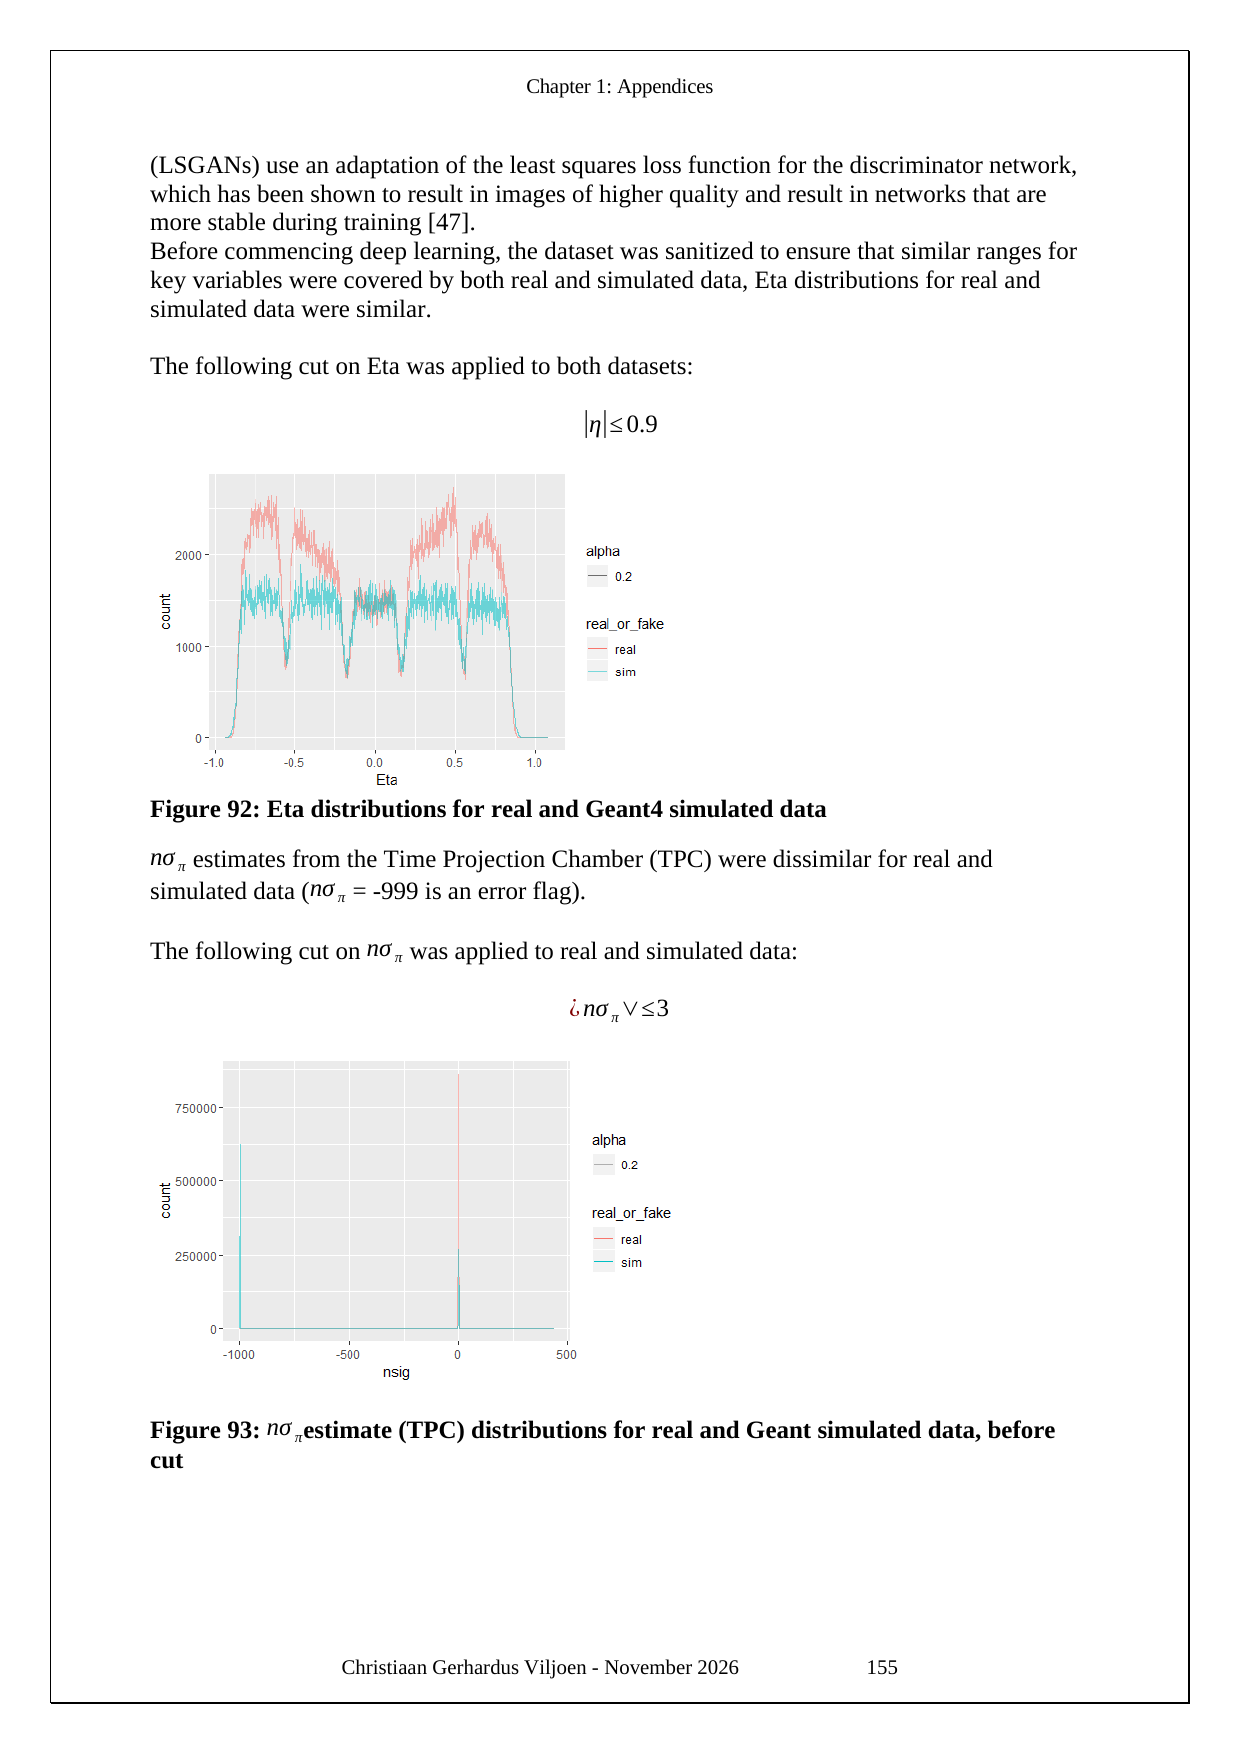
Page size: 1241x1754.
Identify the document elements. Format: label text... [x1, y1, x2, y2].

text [150, 150, 1089, 236]
text The following cut on was applied to real and simulated data: [150, 935, 1089, 966]
text The following cut on Eta was applied to both datasets: [150, 351, 1089, 380]
picture [150, 1055, 685, 1386]
text estimates from the Time Projection Chamber (TPC) were dissimilar for real and simulated data ( = -999 is an error flag). [150, 843, 1089, 906]
picture [150, 468, 678, 794]
text Before commencing deep learning, the dataset was sanitized to ensure that similar ranges for key variables were covered by both real and simulated data, Eta distributions for real and simulated data were similar. [150, 236, 1089, 322]
